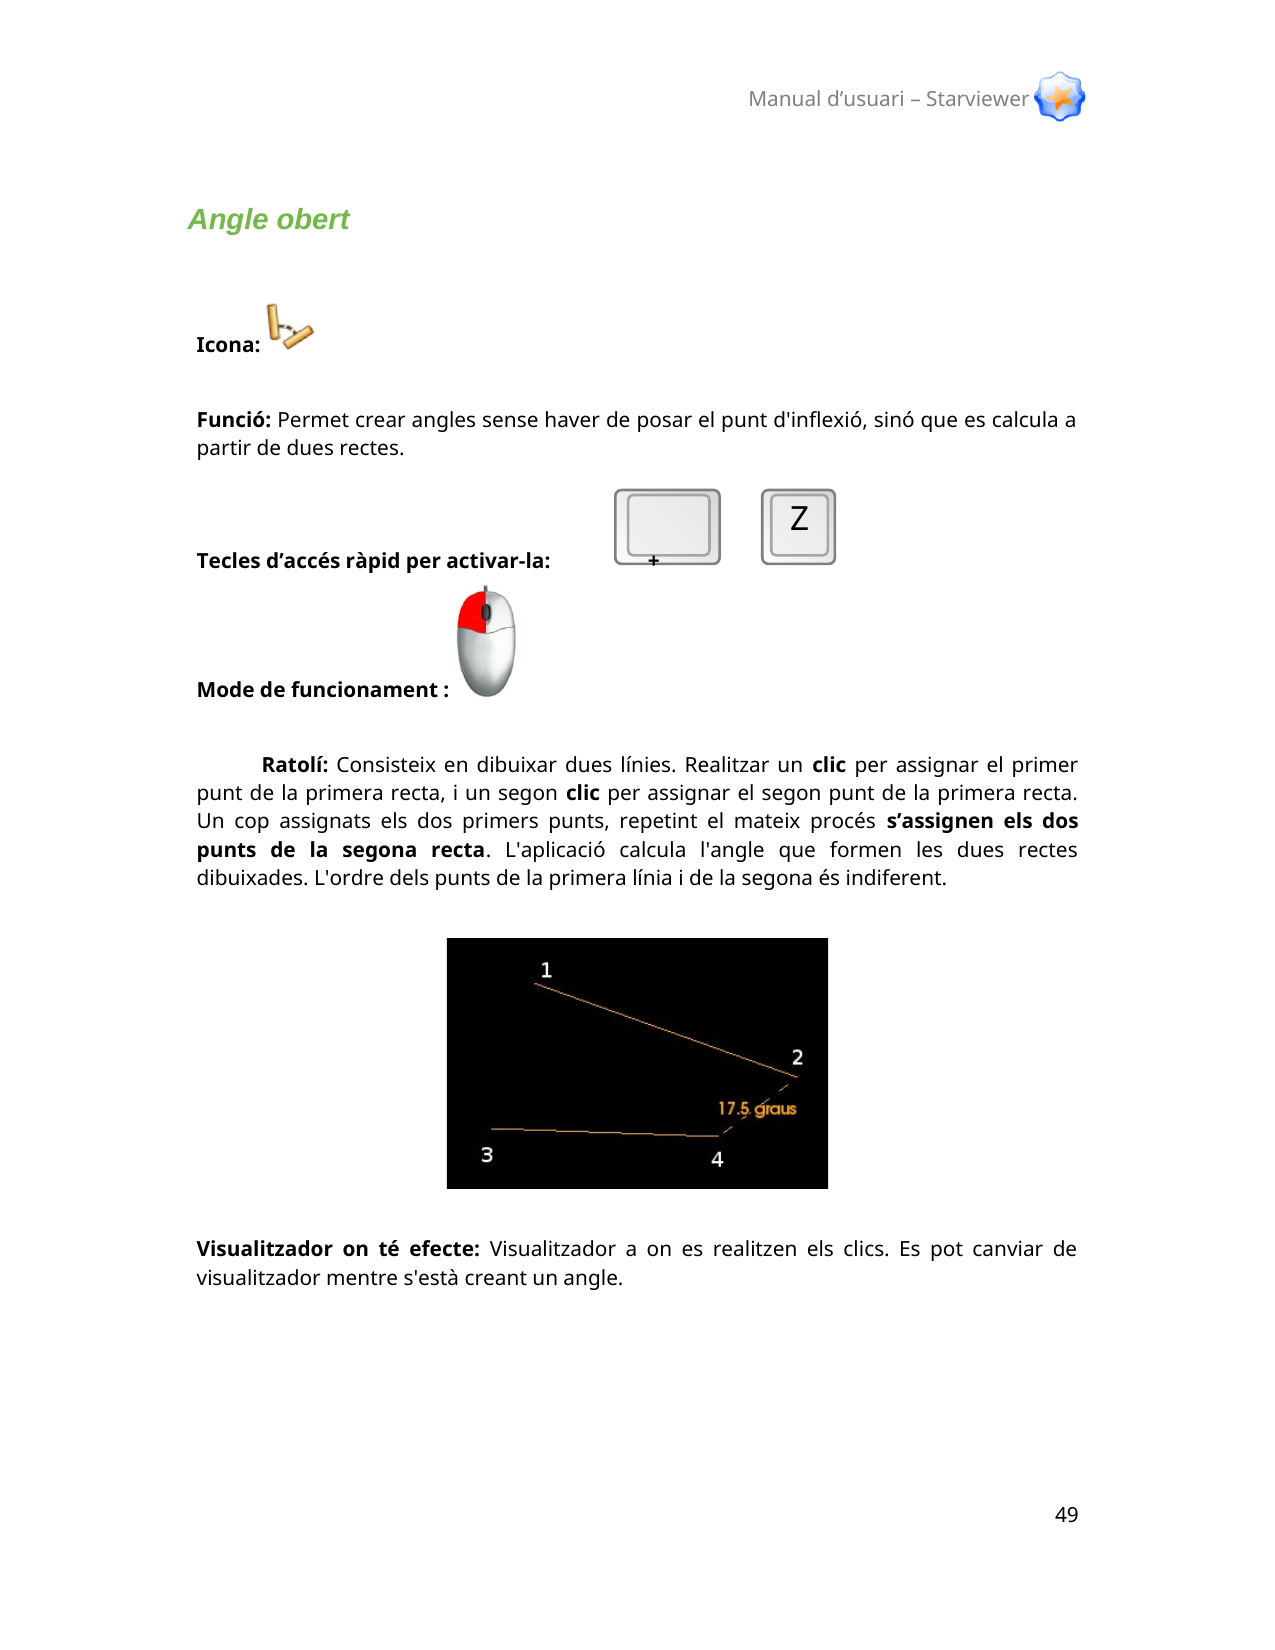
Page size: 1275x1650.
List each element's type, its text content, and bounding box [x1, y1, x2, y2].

subtitle Angle obert [187, 202, 1078, 236]
picture [446, 938, 829, 1189]
picture [454, 583, 518, 698]
text Tecles d’accés ràpid per activar-la: + [196, 546, 1078, 574]
picture [265, 302, 316, 353]
text Mode de funcionament : [196, 583, 1078, 703]
text Visualitzador on té efecte: Visualitzador a on es realitzen els clics. Es pot canviar de visualitzador mentre s'està creant un angle. [196, 1234, 1078, 1291]
picture [1033, 71, 1086, 122]
text Ratolí: Consisteix en dibuixar dues línies. Realitzar un clic per assignar el primer punt de la primera recta, i un segon clic per assignar el segon punt de la primera recta. Un cop assignats els dos primers punts, repetint el mateix procés s’assignen els dos punts de la segona recta. L'aplicació calcula l'angle que formen les dues rectes dibuixades. L'ordre dels punts de la primera línia i de la segona és indiferent. [196, 750, 1078, 892]
text Icona: [196, 303, 1078, 359]
text Funció: Permet crear angles sense haver de posar el punt d'inflexió, sinó que es calcula a partir de dues rectes. [196, 405, 1078, 462]
